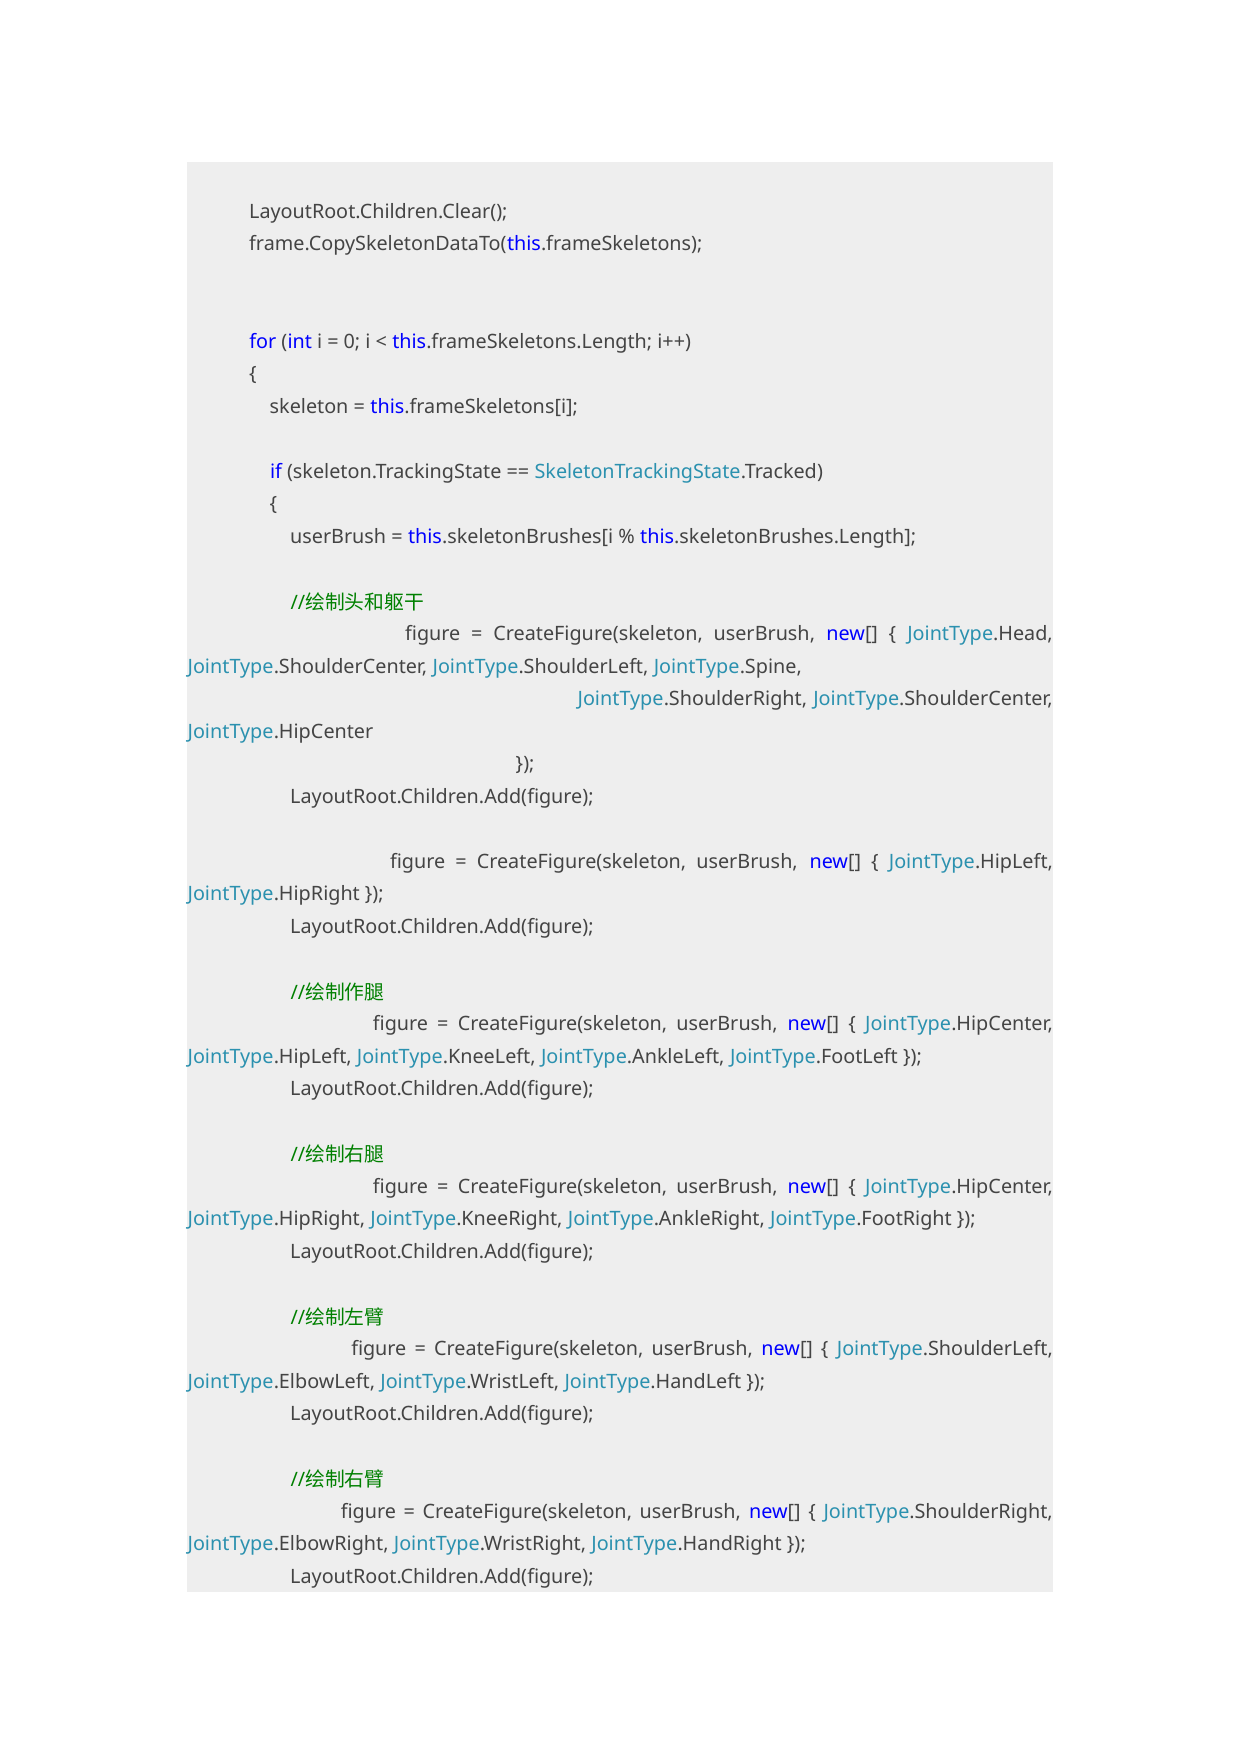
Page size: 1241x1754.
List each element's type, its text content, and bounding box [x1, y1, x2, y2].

text figure = CreateFigure(skeleton, userBrush, new[] { JointType.Head, JointType.ShoulderCenter, JointType.ShoulderLeft, JointType.Spine, [187, 617, 1053, 682]
text figure = CreateFigure(skeleton, userBrush, new[] { JointType.HipCenter, JointType.HipRight, JointType.KneeRight, JointType.AnkleRight, JointType.FootRight }); [187, 1169, 1053, 1234]
text LayoutRoot.Children.Add(figure); [187, 1397, 1053, 1429]
text figure = CreateFigure(skeleton, userBrush, new[] { JointType.ShoulderLeft, JointType.ElbowLeft, JointType.WristLeft, JointType.HandLeft }); [187, 1332, 1053, 1397]
text { [187, 357, 1053, 389]
text LayoutRoot.Children.Add(figure); [187, 1559, 1053, 1592]
text figure = CreateFigure(skeleton, userBrush, new[] { JointType.HipCenter, JointType.HipLeft, JointType.KneeLeft, JointType.AnkleLeft, JointType.FootLeft }); [187, 1007, 1053, 1072]
text LayoutRoot.Children.Add(figure); [187, 1234, 1053, 1267]
text { [187, 487, 1053, 519]
text //绘制作腿 [187, 974, 1053, 1007]
text }); [187, 747, 1053, 779]
text for (int i = 0; i < this.frameSkeletons.Length; i++) [187, 324, 1053, 357]
text figure = CreateFigure(skeleton, userBrush, new[] { JointType.HipLeft, JointType.HipRight }); [187, 844, 1053, 909]
text userBrush = this.skeletonBrushes[i % this.skeletonBrushes.Length]; [187, 519, 1053, 552]
text skeleton = this.frameSkeletons[i]; [187, 389, 1053, 422]
text if (skeleton.TrackingState == SkeletonTrackingState.Tracked) [187, 454, 1053, 487]
text LayoutRoot.Children.Add(figure); [187, 909, 1053, 942]
text LayoutRoot.Children.Clear(); [187, 194, 1053, 227]
text frame.CopySkeletonDataTo(this.frameSkeletons); [187, 227, 1053, 259]
text JointType.ShoulderRight, JointType.ShoulderCenter, JointType.HipCenter [187, 682, 1053, 747]
text //绘制右腿 [187, 1137, 1053, 1169]
text //绘制右臂 [187, 1462, 1053, 1494]
text //绘制头和躯干 [187, 584, 1053, 617]
text //绘制左臂 [187, 1299, 1053, 1332]
text LayoutRoot.Children.Add(figure); [187, 1072, 1053, 1104]
text LayoutRoot.Children.Add(figure); [187, 779, 1053, 812]
text figure = CreateFigure(skeleton, userBrush, new[] { JointType.ShoulderRight, JointType.ElbowRight, JointType.WristRight, JointType.HandRight }); [187, 1494, 1053, 1559]
